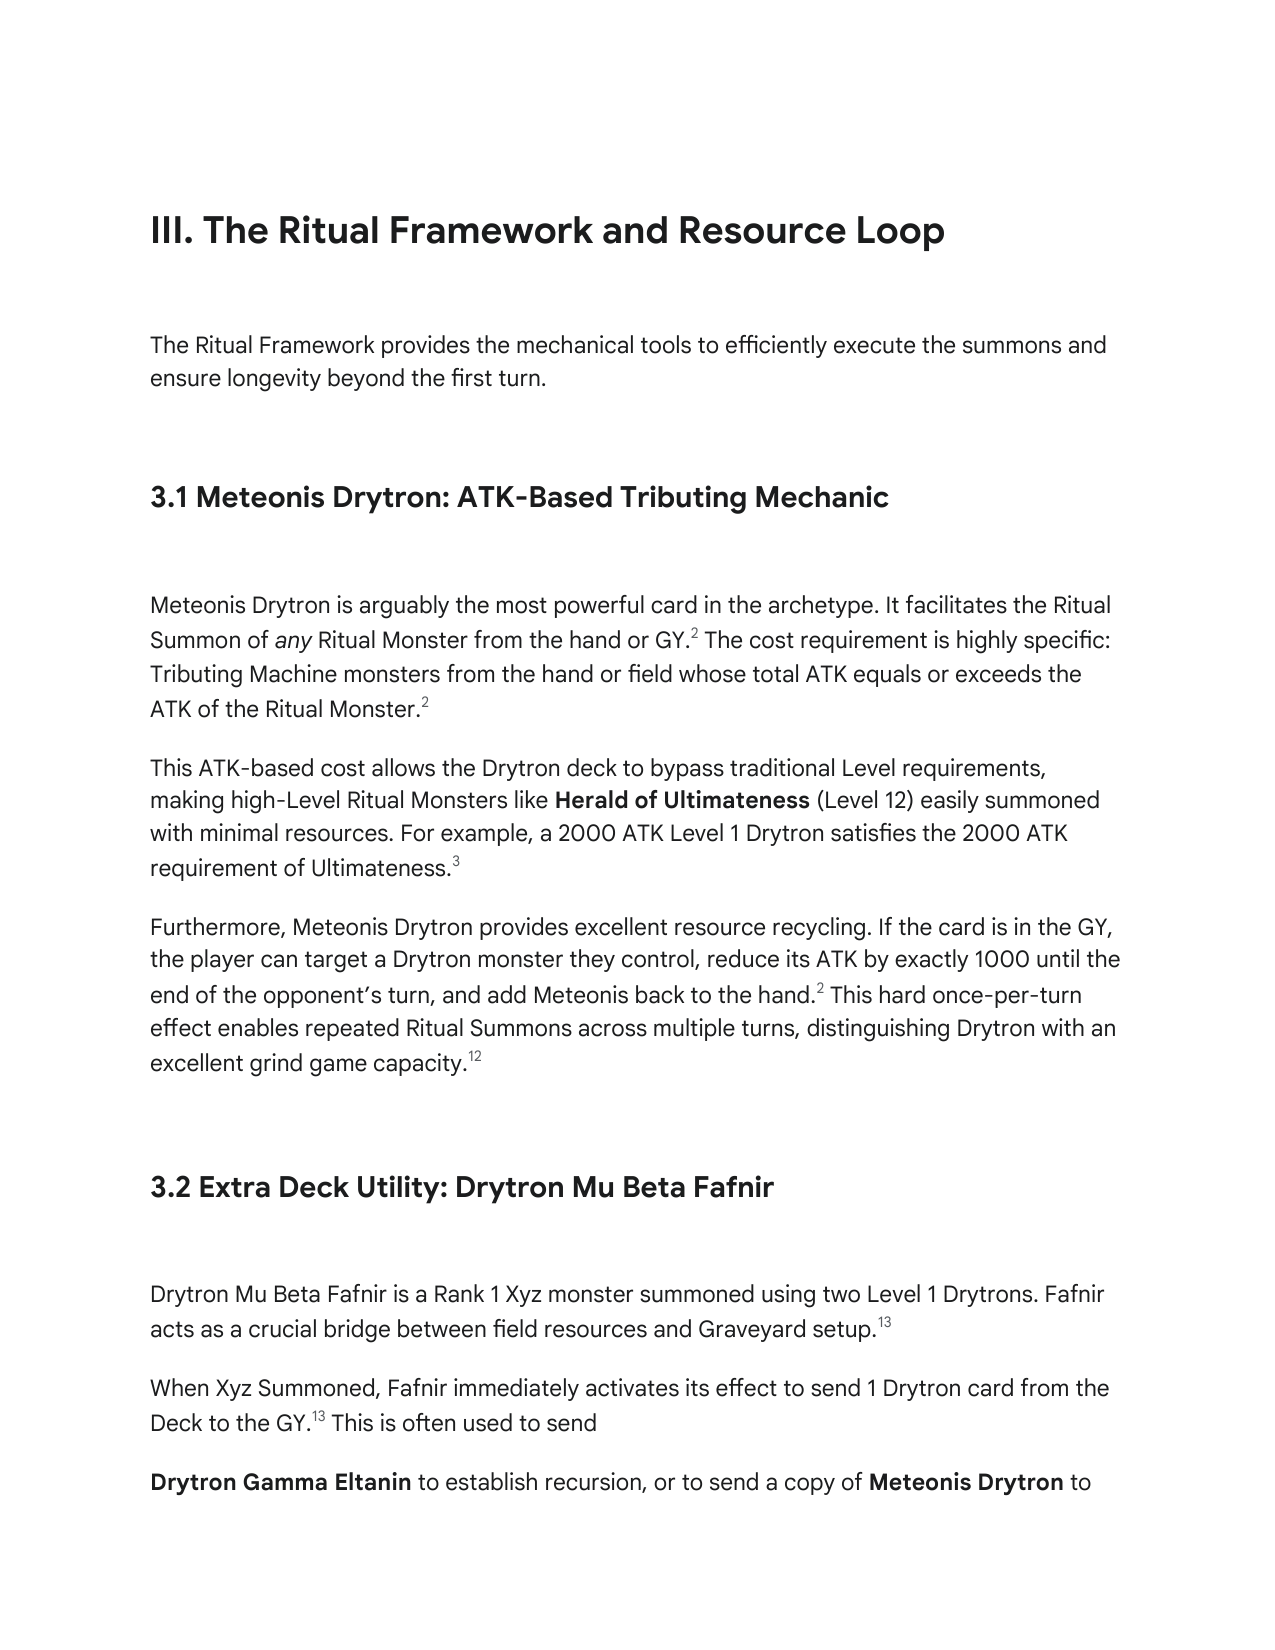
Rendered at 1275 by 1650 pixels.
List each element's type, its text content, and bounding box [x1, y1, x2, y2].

text Furthermore, Meteonis Drytron provides excellent resource recycling. If the card is in the GY, the player can target a Drytron monster they control, reduce its ATK by exactly 1000 until the end of the opponent’s turn, and add Meteonis back to the hand.2 This hard once-per-turn effect enables repeated Ritual Summons across multiple turns, distinguishing Drytron with an excellent grind game capacity.12 [150, 913, 1125, 1079]
text The Ritual Framework provides the mechanical tools to efficiently execute the summons and ensure longevity beyond the first turn. [150, 331, 1125, 393]
text Meteonis Drytron is arguably the most powerful card in the archetype. It facilitates the Ritual Summon of any Ritual Monster from the hand or GY.2 The cost requirement is highly specific: Tributing Machine monsters from the hand or field whose total ATK equals or exceeds the ATK of the Ritual Monster.2 [150, 591, 1125, 724]
text This ATK-based cost allows the Drytron deck to bypass traditional Level requirements, making high-Level Ritual Monsters like Herald of Ultimateness (Level 12) easily summoned with minimal resources. For example, a 2000 ATK Level 1 Drytron satisfies the 2000 ATK requirement of Ultimateness.3 [150, 754, 1125, 884]
text Drytron Mu Beta Fafnir is a Rank 1 Xyz monster summoned using two Level 1 Drytrons. Fafnir acts as a crucial bridge between field resources and Graveyard setup.13 [150, 1281, 1125, 1345]
subtitle III. The Ritual Framework and Resource Loop [150, 208, 1125, 255]
subtitle 3.1 Meteonis Drytron: ATK-Based Tributing Mechanic [150, 479, 1125, 516]
subtitle 3.2 Extra Deck Utility: Drytron Mu Beta Fafnir [150, 1169, 1125, 1205]
text When Xyz Summoned, Fafnir immediately activates its effect to send 1 Drytron card from the Deck to the GY.13 This is often used to send [150, 1374, 1125, 1439]
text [150, 1468, 1125, 1497]
